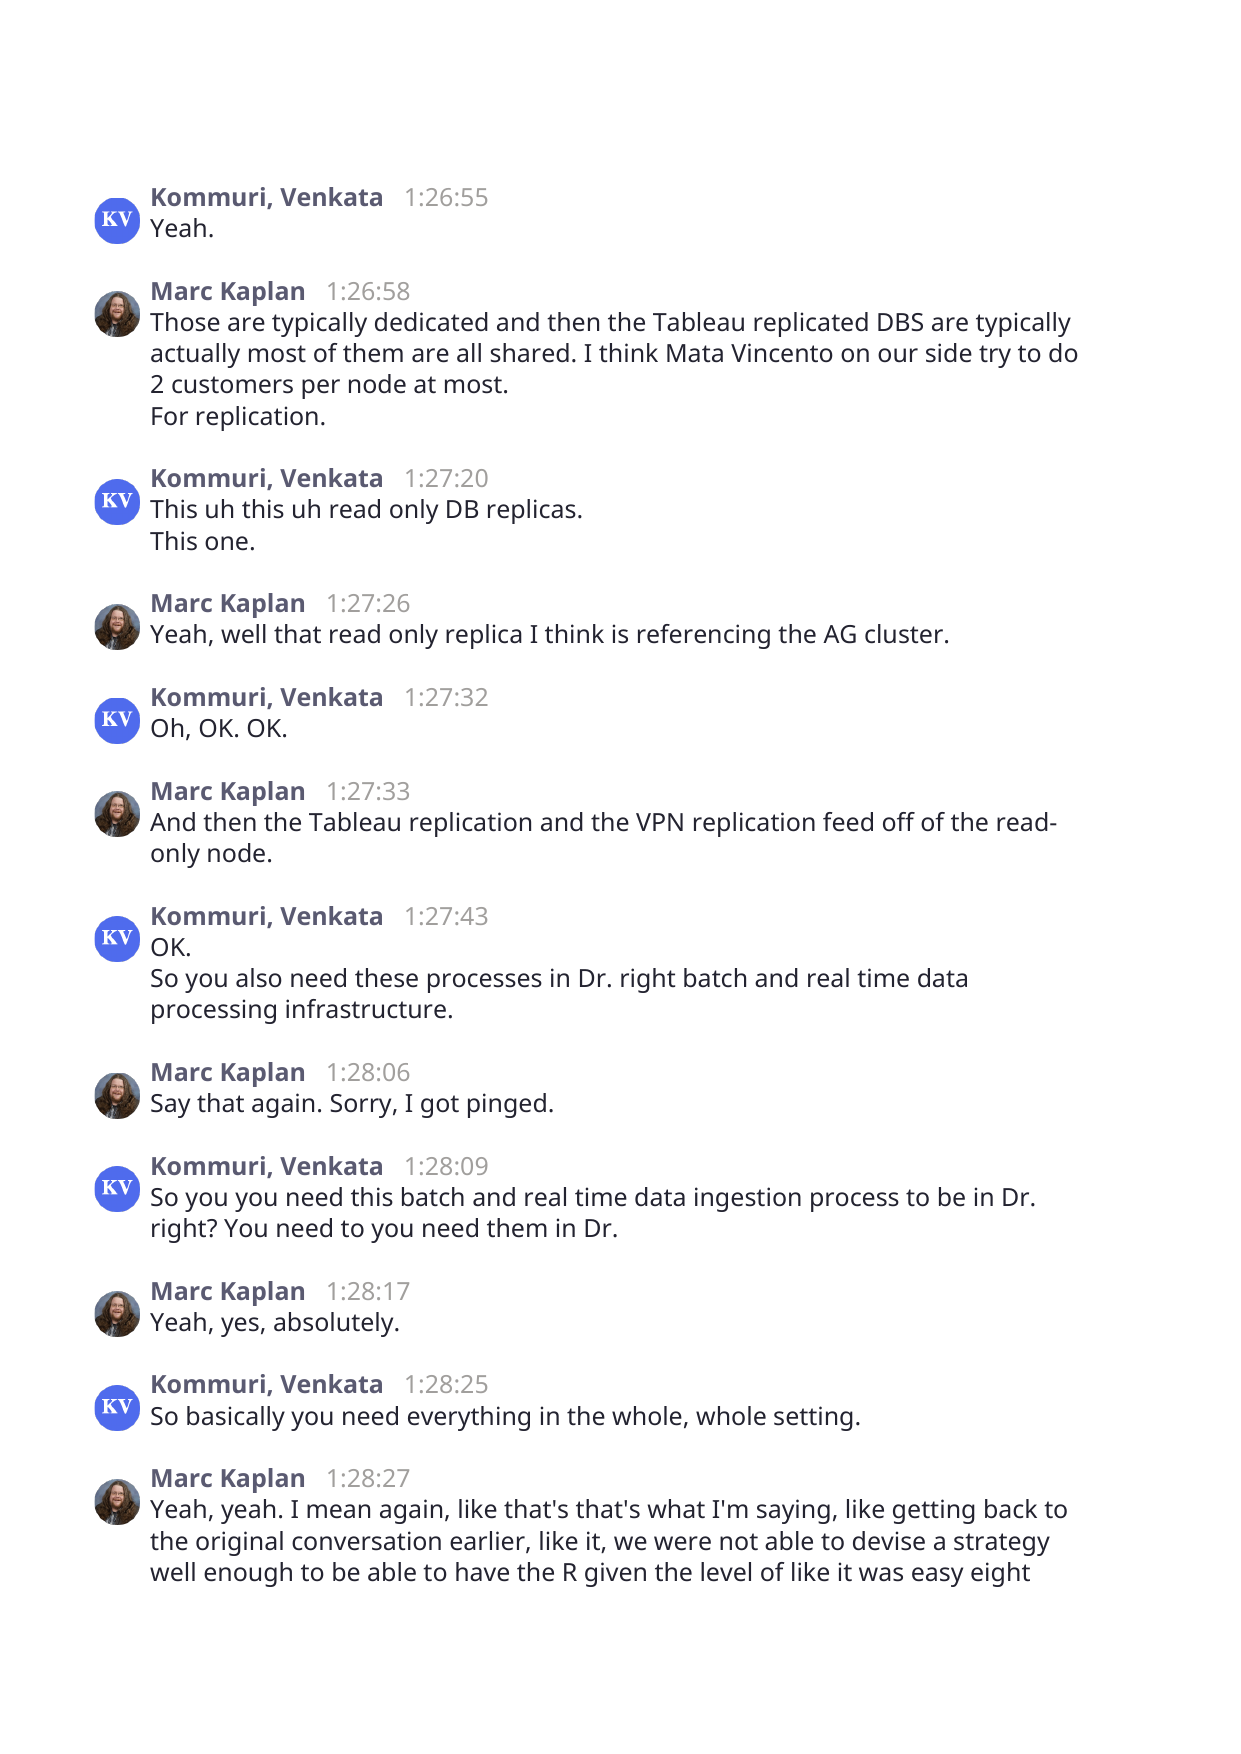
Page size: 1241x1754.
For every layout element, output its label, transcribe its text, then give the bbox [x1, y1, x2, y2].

picture [94, 291, 140, 337]
picture [94, 916, 140, 962]
picture [94, 1073, 140, 1119]
text Marc Kaplan 1:27:33 And then the Tableau replication and the VPN replication feed off of the read-only node. [150, 744, 1090, 869]
text Kommuri, Venkata 1:27:43 OK. So you also need these processes in Dr. right batch and real time data processing infrastructure. [150, 869, 1090, 1025]
text Marc Kaplan 1:26:58 Those are typically dedicated and then the Tableau replicated DBS are typically actually most of them are all shared. I think Mata Vincento on our side try to do 2 customers per node at most. For replication. [150, 244, 1090, 431]
picture [94, 698, 140, 744]
picture [94, 1479, 140, 1525]
text Marc Kaplan 1:27:26 Yeah, well that read only replica I think is referencing the AG cluster. [150, 556, 1090, 650]
picture [94, 604, 140, 650]
text Kommuri, Venkata 1:27:20 This uh this uh read only DB replicas. This one. [150, 431, 1090, 556]
text Marc Kaplan 1:28:17 Yeah, yes, absolutely. [150, 1244, 1090, 1337]
picture [94, 479, 140, 525]
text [150, 1431, 1090, 1587]
text Kommuri, Venkata 1:28:09 So you you need this batch and real time data ingestion process to be in Dr. right? You need to you need them in Dr. [150, 1119, 1090, 1244]
text Marc Kaplan 1:28:06 Say that again. Sorry, I got pinged. [150, 1025, 1090, 1119]
text Kommuri, Venkata 1:27:32 Oh, OK. OK. [150, 650, 1090, 744]
text Kommuri, Venkata 1:28:25 So basically you need everything in the whole, whole setting. [150, 1337, 1090, 1431]
picture [94, 1166, 140, 1212]
picture [94, 1385, 140, 1431]
picture [94, 198, 140, 244]
picture [94, 791, 140, 837]
text Kommuri, Venkata 1:26:55 Yeah. [150, 150, 1090, 244]
picture [94, 1291, 140, 1337]
